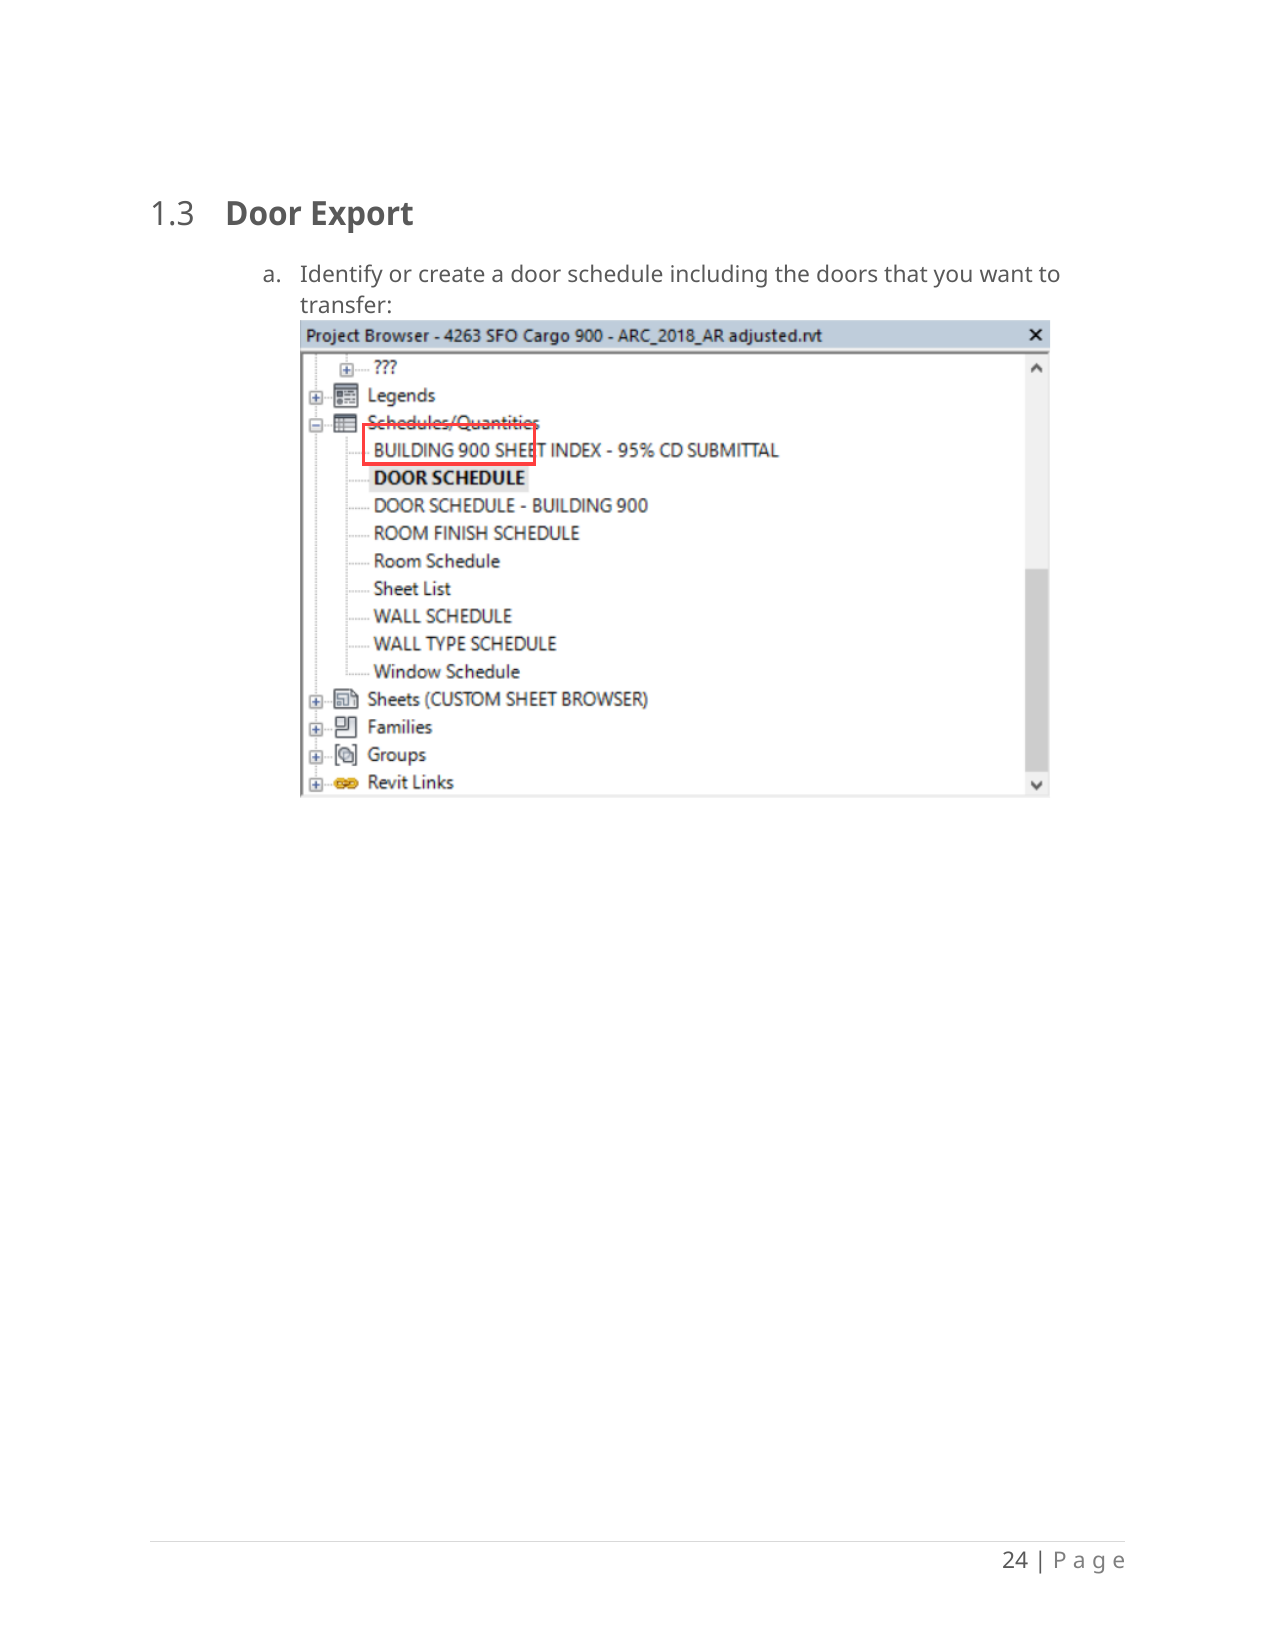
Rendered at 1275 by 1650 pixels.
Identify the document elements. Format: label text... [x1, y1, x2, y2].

subtitle Door Export [150, 190, 1125, 235]
picture [300, 320, 1050, 798]
